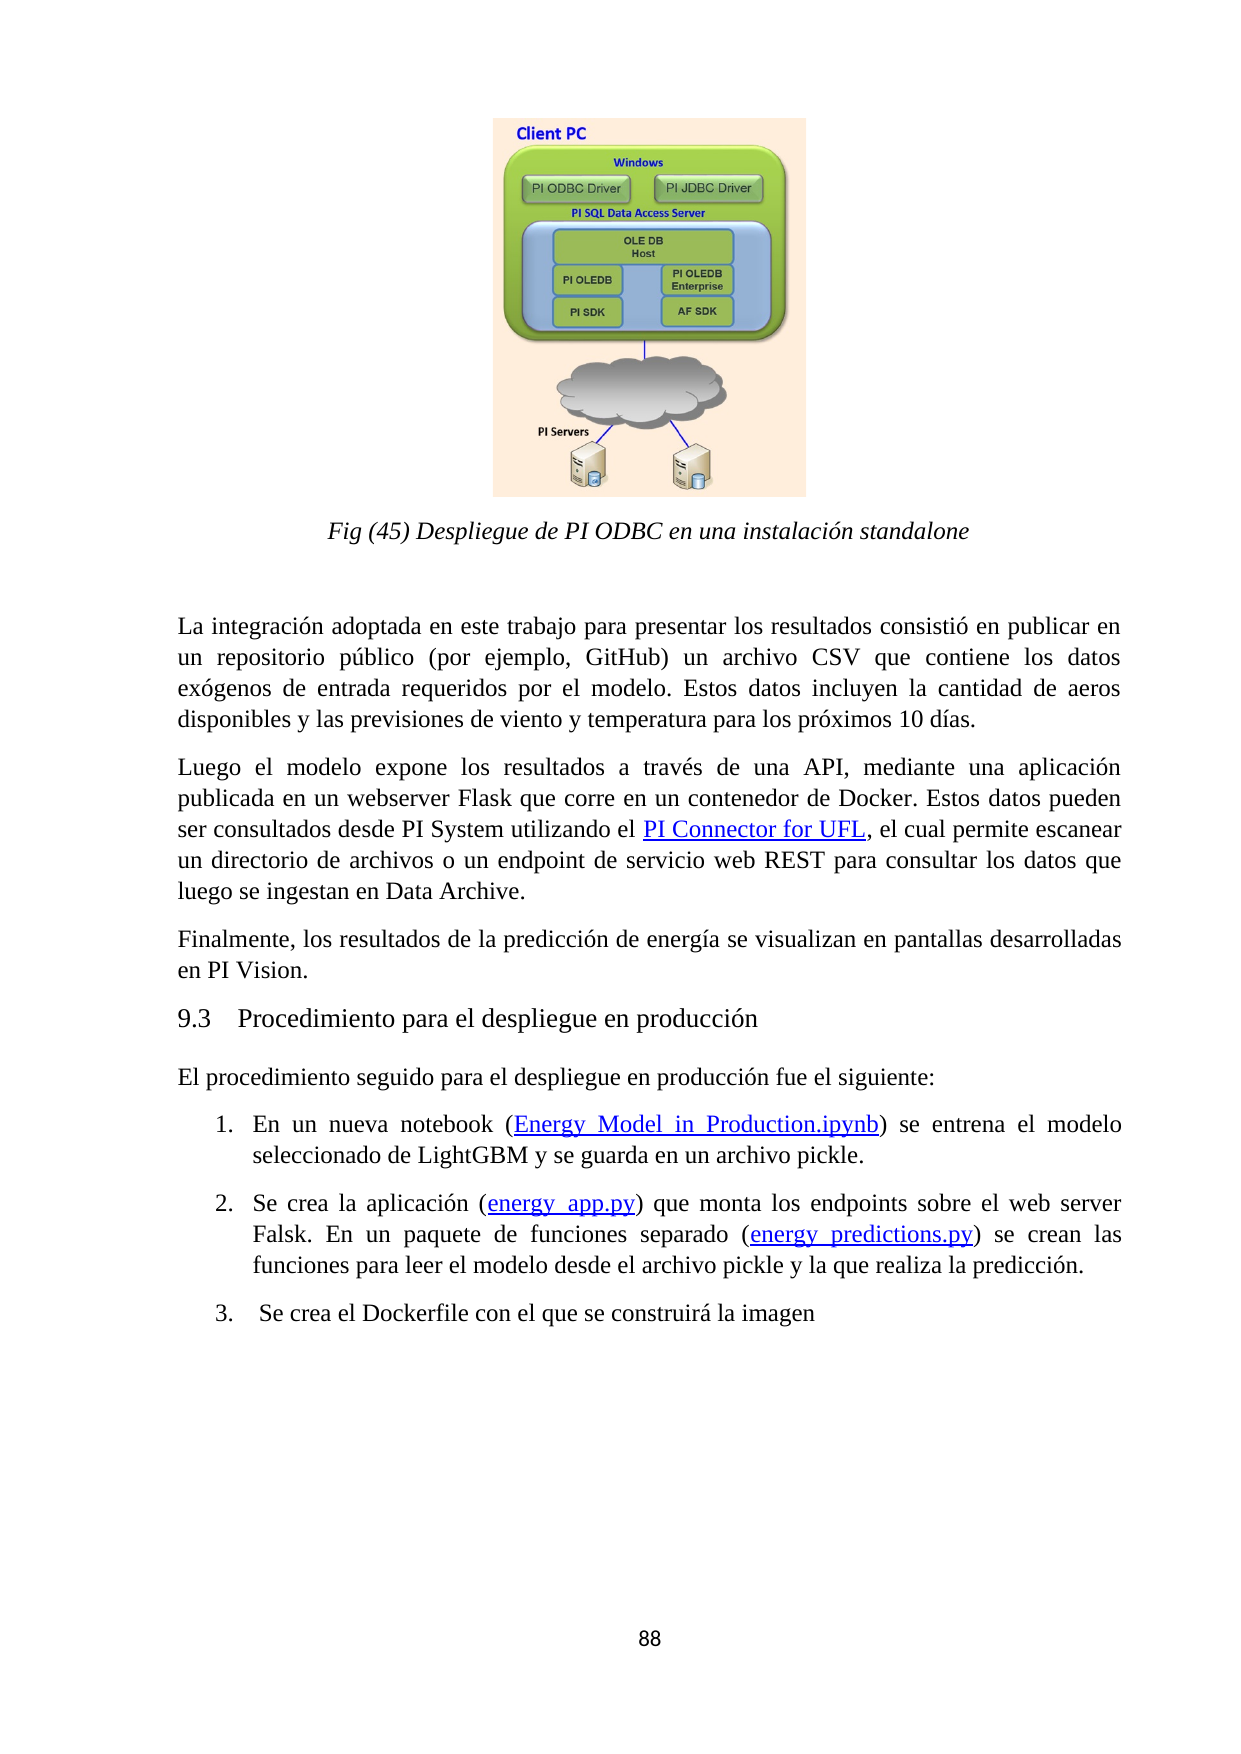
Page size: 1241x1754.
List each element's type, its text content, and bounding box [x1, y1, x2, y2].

list Se crea la aplicación (energy_app.py) que monta los endpoints sobre el web server Falsk. En un paquete de funciones separado (energy_predictions.py) se crean las funciones para leer el modelo desde el archivo pickle y la que realiza la predicción. [215, 1188, 1122, 1279]
text Fig (45) Despliegue de PI ODBC en una instalación standalone [177, 516, 1122, 544]
list En un nueva notebook (Energy Model in Production.ipynb) se entrena el modelo seleccionado de LightGBM y se guarda en un archivo pickle. [215, 1109, 1122, 1169]
text La integración adoptada en este trabajo para presentar los resultados consistió en publicar en un repositorio público (por ejemplo, GitHub) un archivo CSV que contiene los datos exógenos de entrada requeridos por el modelo. Estos datos incluyen la cantidad de aeros disponibles y las previsiones de viento y temperatura para los próximos 10 días. [177, 611, 1122, 733]
text Finalmente, los resultados de la predicción de energía se visualizan en pantallas desarrolladas en PI Vision. [177, 924, 1122, 984]
text Luego el modelo expone los resultados a través de una API, mediante una aplicación publicada en un webserver Flask que corre en un contenedor de Docker. Estos datos pueden ser consultados desde PI System utilizando el PI Connector for UFL, el cual permite escanear un directorio de archivos o un endpoint de servicio web REST para consultar los datos que luego se ingestan en Data Archive. [177, 752, 1122, 905]
list Se crea el Dockerfile con el que se construirá la imagen [215, 1298, 1122, 1327]
text Procedimiento para el despliegue en producción [177, 1003, 1122, 1034]
text El procedimiento seguido para el despliegue en producción fue el siguiente: [177, 1062, 1122, 1091]
picture [492, 118, 807, 497]
